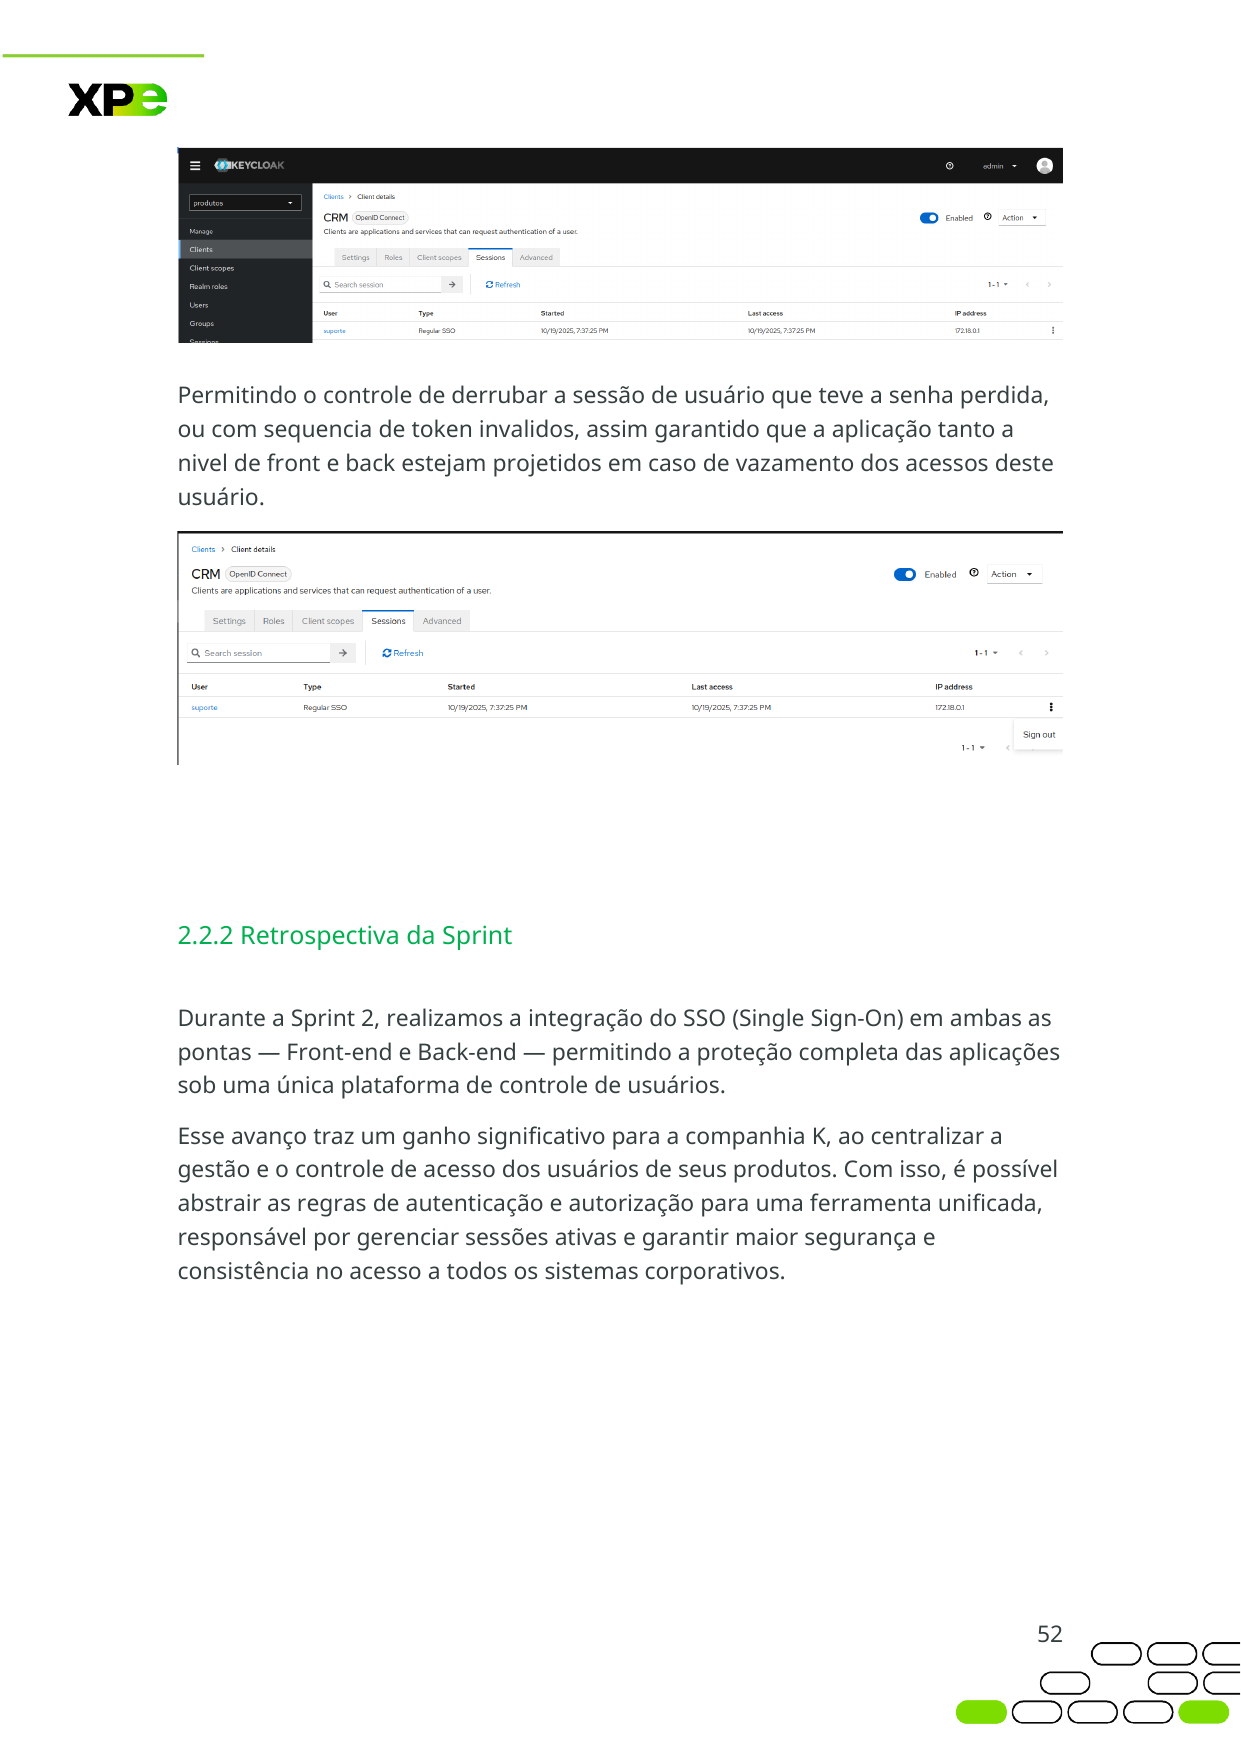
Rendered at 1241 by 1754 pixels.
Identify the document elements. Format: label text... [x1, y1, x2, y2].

subtitle 2.2.2 Retrospectiva da Sprint [177, 917, 1063, 951]
picture [2, 51, 1063, 343]
text Permitindo o controle de derrubar a sessão de usuário que teve a senha perdida, ou com sequencia de token invalidos, assim garantido que a aplicação tanto a nivel de front e back estejam projetidos em caso de vazamento dos acessos deste usuário. [177, 343, 1063, 512]
text Esse avanço traz um ganho significativo para a companhia K, ao centralizar a gestão e o controle de acesso dos usuários de seus produtos. Com isso, é possível abstrair as regras de autenticação e autorização para uma ferramenta unificada, responsável por gerenciar sessões ativas e garantir maior segurança e consistência no acesso a todos os sistemas corporativos. [177, 1120, 1063, 1286]
picture [955, 1642, 1241, 1724]
picture [177, 531, 1063, 765]
text Durante a Sprint 2, realizamos a integração do SSO (Single Sign-On) em ambas as pontas — Front-end e Back-end — permitindo a proteção completa das aplicações sob uma única plataforma de controle de usuários. [177, 1002, 1063, 1101]
